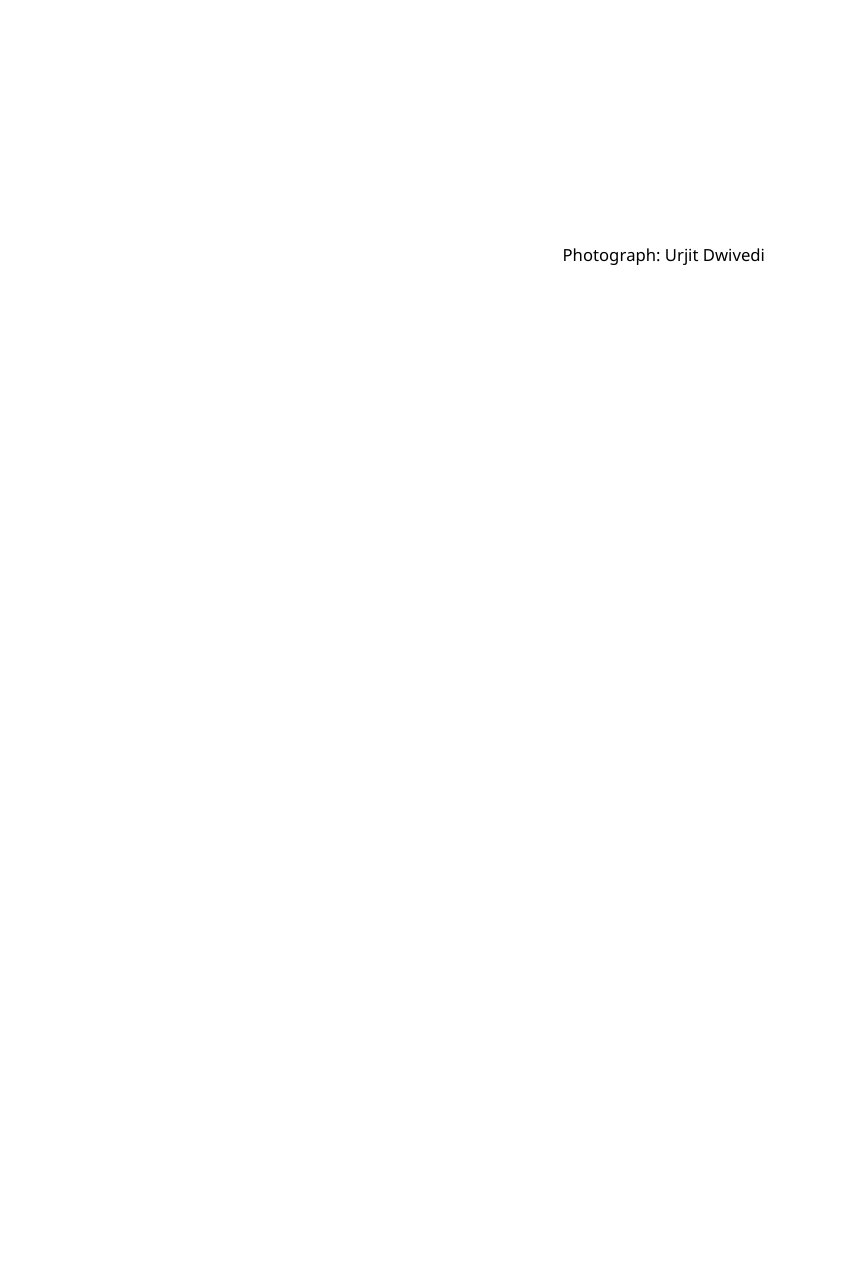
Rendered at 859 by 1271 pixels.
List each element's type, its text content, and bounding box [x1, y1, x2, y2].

text Photograph: Urjit Dwivedi [562, 243, 858, 266]
